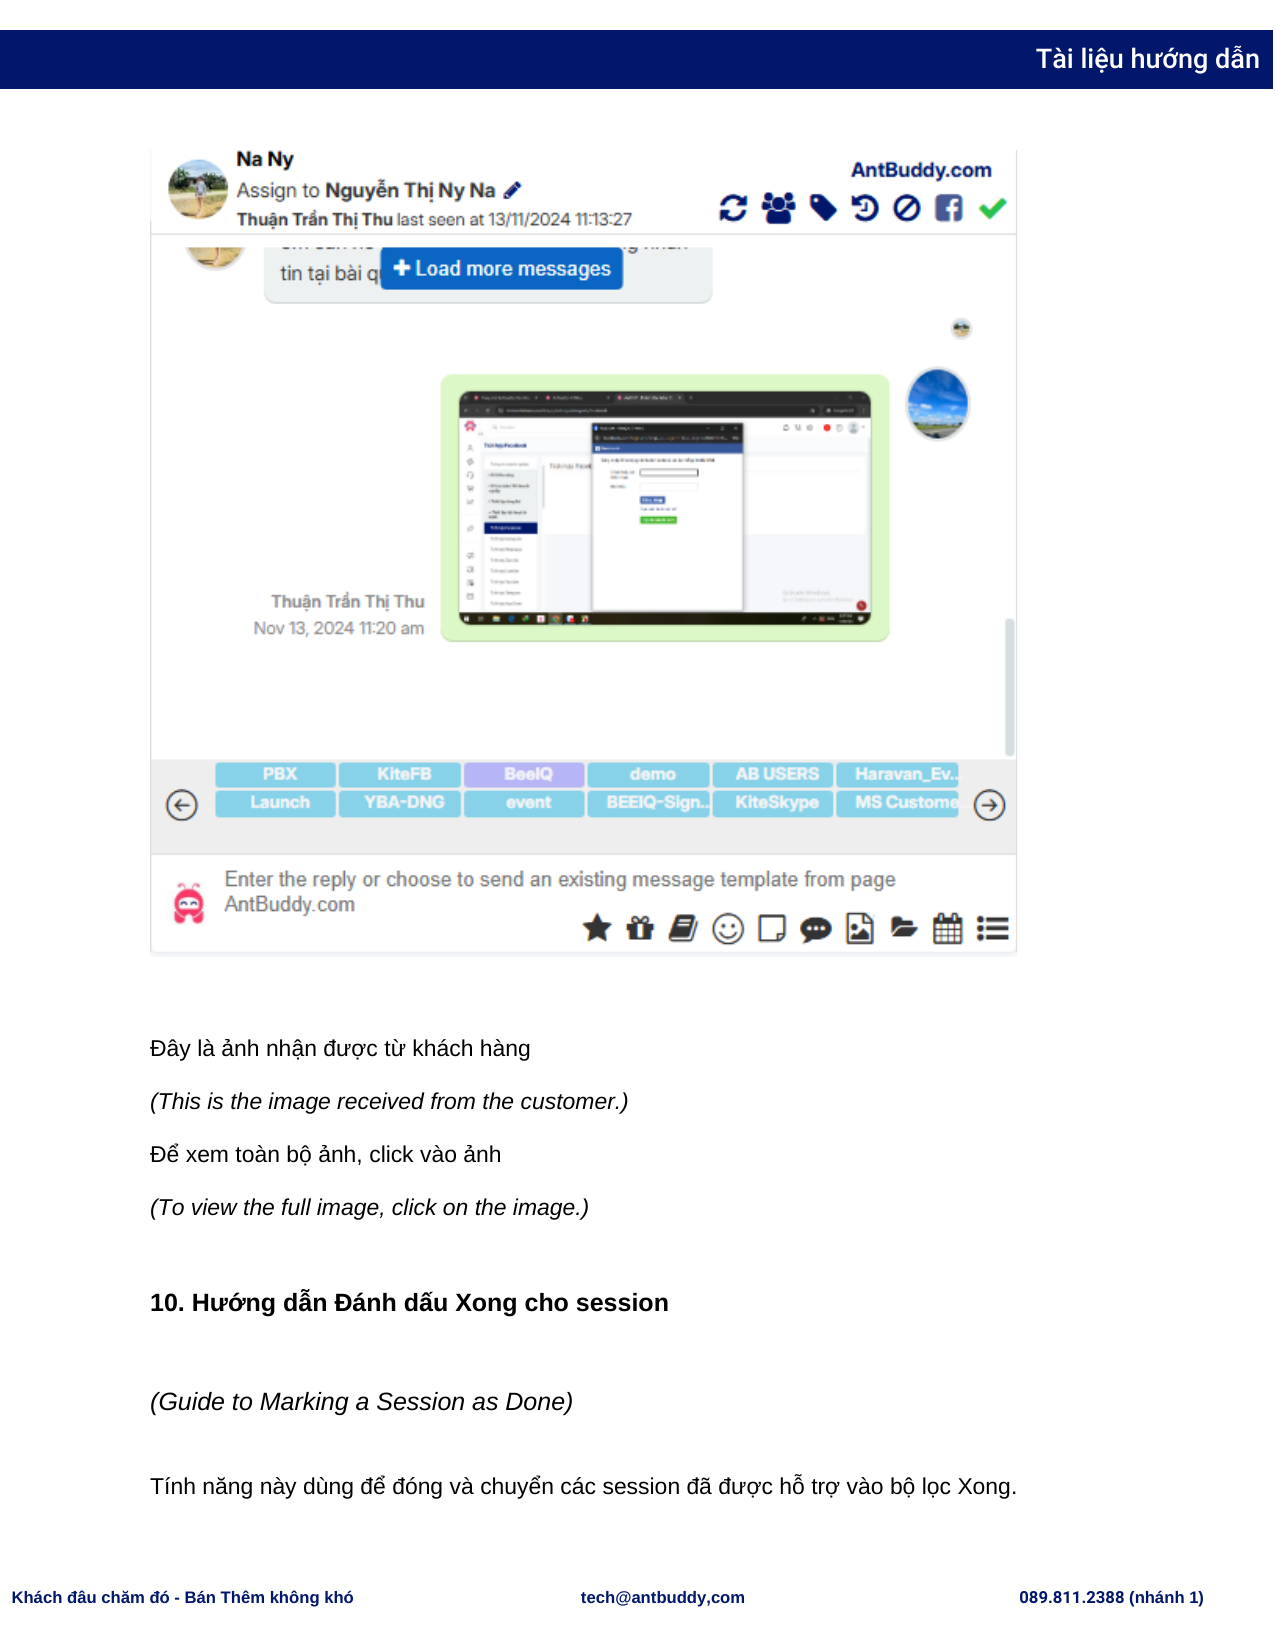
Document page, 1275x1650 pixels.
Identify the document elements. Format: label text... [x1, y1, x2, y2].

text (This is the image received from the customer.) [150, 1088, 1125, 1114]
text Đây là ảnh nhận được từ khách hàng [150, 1035, 1125, 1062]
subtitle (Guide to Marking a Session as Done) [150, 1387, 1125, 1416]
subtitle 10. Hướng dẫn Đánh dấu Xong cho session [150, 1288, 1125, 1317]
text Tính năng này dùng để đóng và chuyển các session đã được hỗ trợ vào bộ lọc Xong. [150, 1473, 1125, 1499]
text Để xem toàn bộ ảnh, click vào ảnh [150, 1141, 1125, 1167]
picture [150, 150, 1018, 957]
text (To view the full image, click on the image.) [150, 1193, 1125, 1220]
